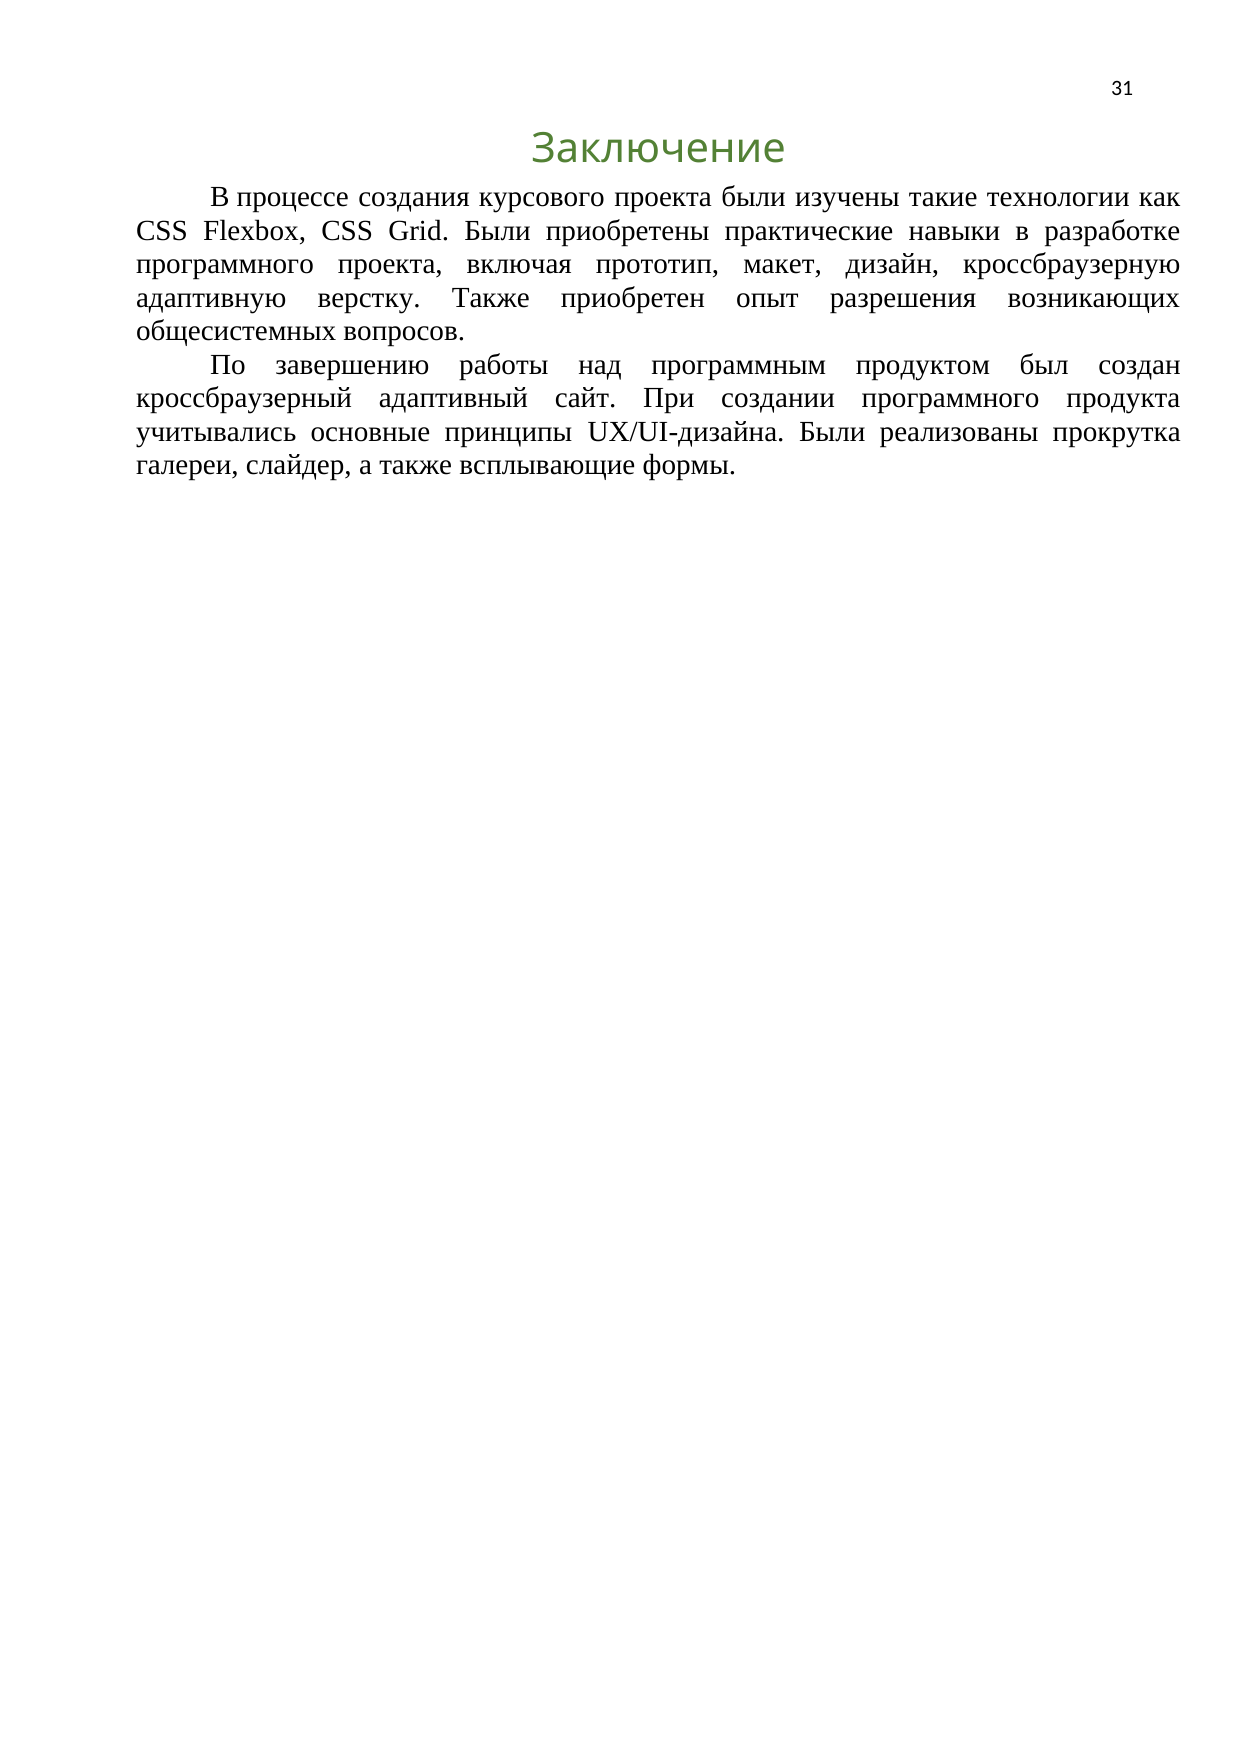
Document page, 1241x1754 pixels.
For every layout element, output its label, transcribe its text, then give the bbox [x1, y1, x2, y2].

subtitle Заключение [136, 118, 1181, 175]
text В процессе создания курсового проекта были изучены такие технологии как CSS Flexbox, CSS Grid. Были приобретены практические навыки в разработке программного проекта, включая прототип, макет, дизайн, кроссбраузерную адаптивную верстку. Также приобретен опыт разрешения возникающих общесистемных вопросов. [136, 179, 1181, 347]
text По завершению работы над программным продуктом был создан кроссбраузерный адаптивный сайт. При создании программного продукта учитывались основные принципы UX/UI-дизайна. Были реализованы прокрутка галереи, слайдер, а также всплывающие формы. [136, 347, 1181, 481]
